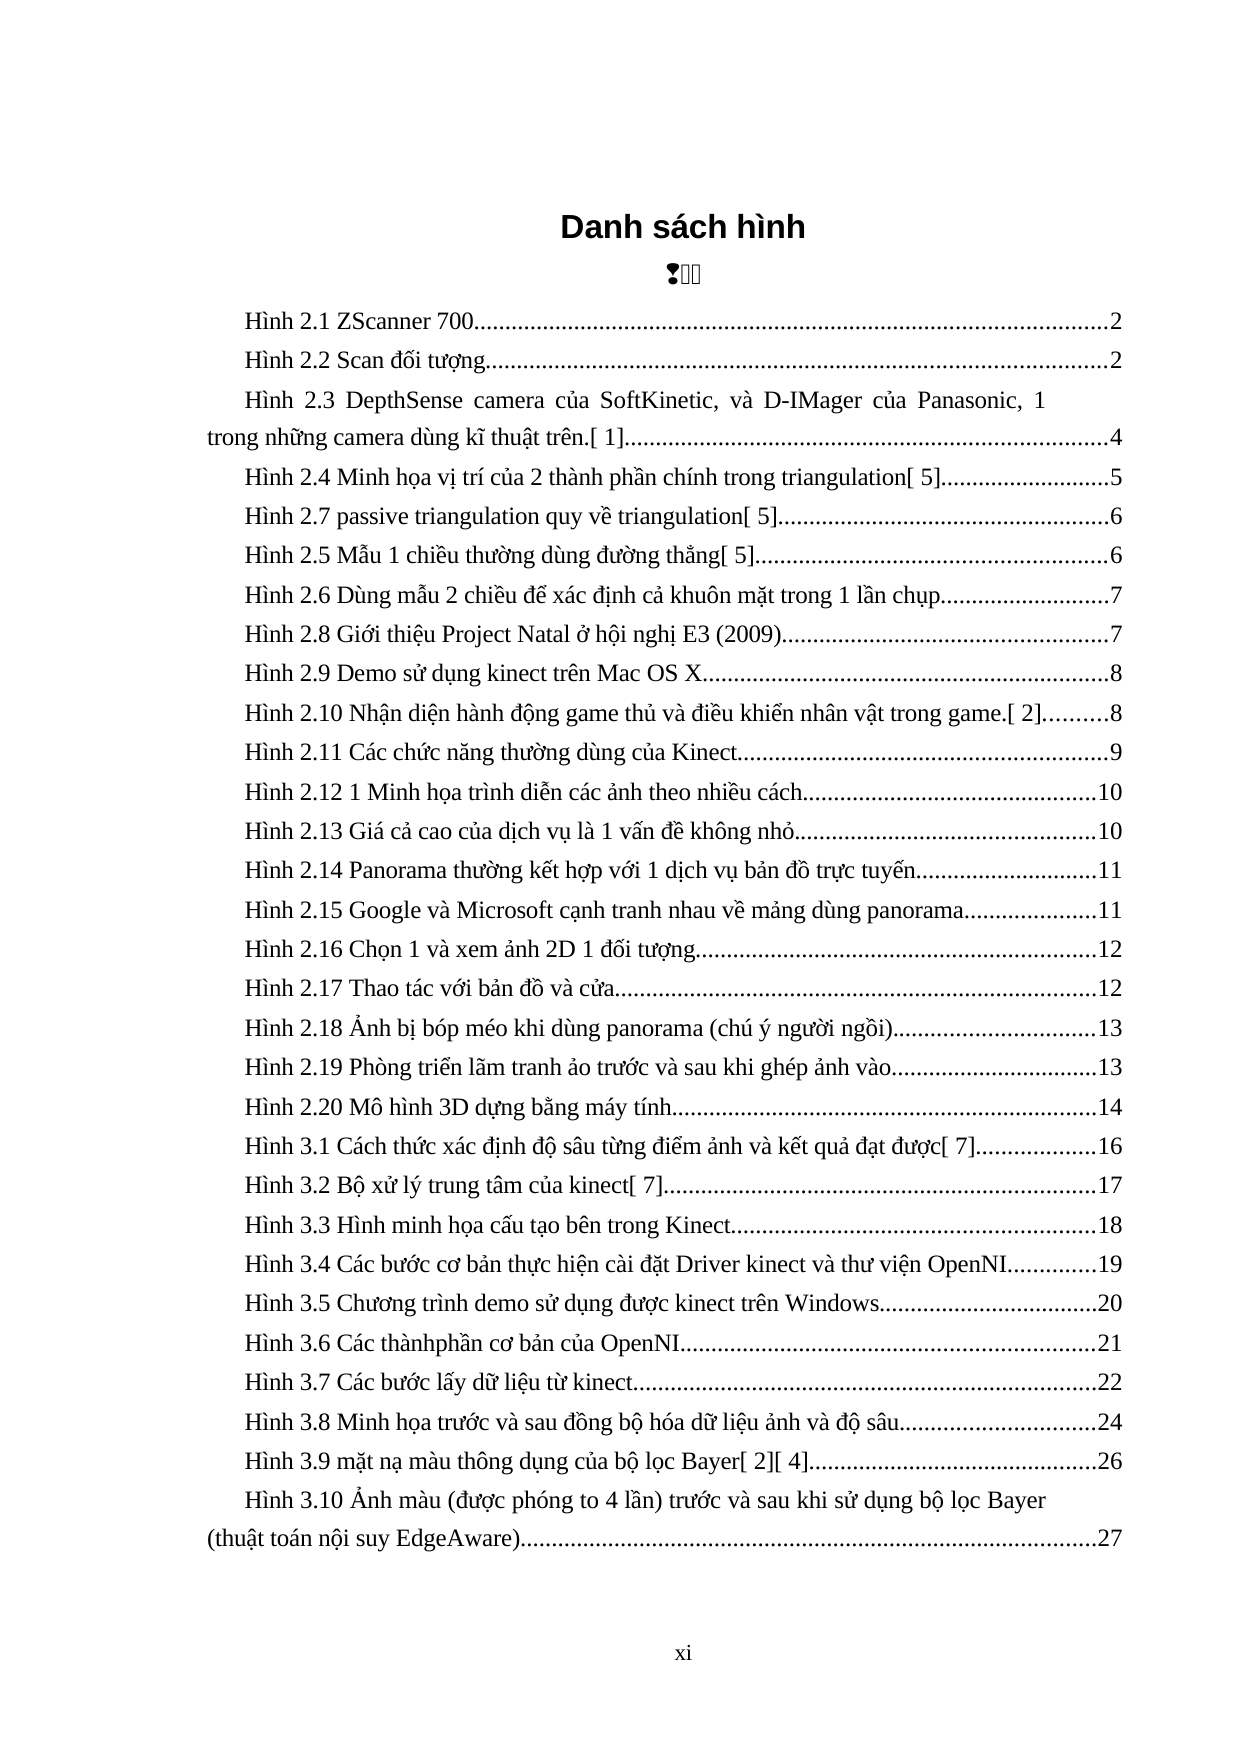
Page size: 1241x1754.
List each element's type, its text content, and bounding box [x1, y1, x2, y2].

text Hình 3.8 Minh họa trước và sau đồng bộ hóa dữ liệu ảnh và độ sâu. 24 [207, 1407, 1047, 1435]
text Hình 2.17 Thao tác với bản đồ và cửa 12 [207, 973, 1047, 1002]
text Hình 3.10 Ảnh màu (được phóng to 4 lần) trước và sau khi sử dụng bộ lọc Bayer (thuật toán nội suy EdgeAware) 27 [207, 1485, 1047, 1551]
text Hình 3.9 mặt nạ màu thông dụng của bộ lọc Bayer[ 2][ 4] 26 [207, 1446, 1047, 1475]
text Hình 2.9 Demo sử dụng kinect trên Mac OS X 8 [207, 658, 1047, 687]
text Hình 2.19 Phòng triển lãm tranh ảo trước và sau khi ghép ảnh vào 13 [207, 1052, 1047, 1081]
text Danh sách hình [207, 207, 1122, 245]
text Hình 2.20 Mô hình 3D dựng bằng máy tính. 14 [207, 1092, 1047, 1120]
text Hình 3.2 Bộ xử lý trung tâm của kinect[ 7] 17 [207, 1170, 1047, 1199]
text Hình 2.15 Google và Microsoft cạnh tranh nhau về mảng dùng panorama 11 [207, 895, 1047, 923]
text Hình 3.6 Các thànhphần cơ bản của OpenNI. 21 [207, 1328, 1047, 1357]
text Hình 3.1 Cách thức xác định độ sâu từng điểm ảnh và kết quả đạt được[ 7] 16 [207, 1131, 1047, 1160]
text Hình 2.3 DepthSense camera của SoftKinetic, và D-IMager của Panasonic, 1 trong những camera dùng kĩ thuật trên.[ 1] 4 [207, 385, 1047, 451]
text Hình 2.8 Giới thiệu Project Natal ở hội nghị E3 (2009) 7 [207, 619, 1047, 648]
text Hình 3.7 Các bước lấy dữ liệu từ kinect 22 [207, 1367, 1047, 1396]
text Hình 2.4 Minh họa vị trí của 2 thành phần chính trong triangulation[ 5] 5 [207, 462, 1047, 490]
text Hình 2.10 Nhận diện hành động game thủ và điều khiển nhân vật trong game.[ 2] 8 [207, 698, 1047, 727]
text Hình 3.4 Các bước cơ bản thực hiện cài đặt Driver kinect và thư viện OpenNI 19 [207, 1249, 1047, 1278]
text Hình 2.13 Giá cả cao của dịch vụ là 1 vấn đề không nhỏ. 10 [207, 816, 1047, 845]
text Hình 2.6 Dùng mẫu 2 chiều để xác định cả khuôn mặt trong 1 lần chụp 7 [207, 580, 1047, 608]
text Hình 2.2 Scan đối tượng 2 [207, 346, 1047, 374]
text Hình 3.5 Chương trình demo sử dụng được kinect trên Windows. 20 [207, 1288, 1047, 1317]
text Hình 2.5 Mẫu 1 chiều thường dùng đường thẳng[ 5] 6 [207, 540, 1047, 569]
text Hình 2.18 Ảnh bị bóp méo khi dùng panorama (chú ý người ngồi). 13 [207, 1013, 1047, 1042]
text Hình 2.11 Các chức năng thường dùng của Kinect 9 [207, 737, 1047, 766]
text Hình 2.16 Chọn 1 và xem ảnh 2D 1 đối tượng 12 [207, 934, 1047, 963]
text Hình 3.3 Hình minh họa cấu tạo bên trong Kinect 18 [207, 1210, 1047, 1238]
text Hình 2.1 ZScanner 700 2 [207, 306, 1047, 335]
text Hình 2.14 Panorama thường kết hợp với 1 dịch vụ bản đồ trực tuyến 11 [207, 855, 1047, 884]
text Hình 2.7 passive triangulation quy về triangulation[ 5] 6 [207, 501, 1047, 530]
text Hình 2.12 1 Minh họa trình diễn các ảnh theo nhiều cách. 10 [207, 777, 1047, 805]
